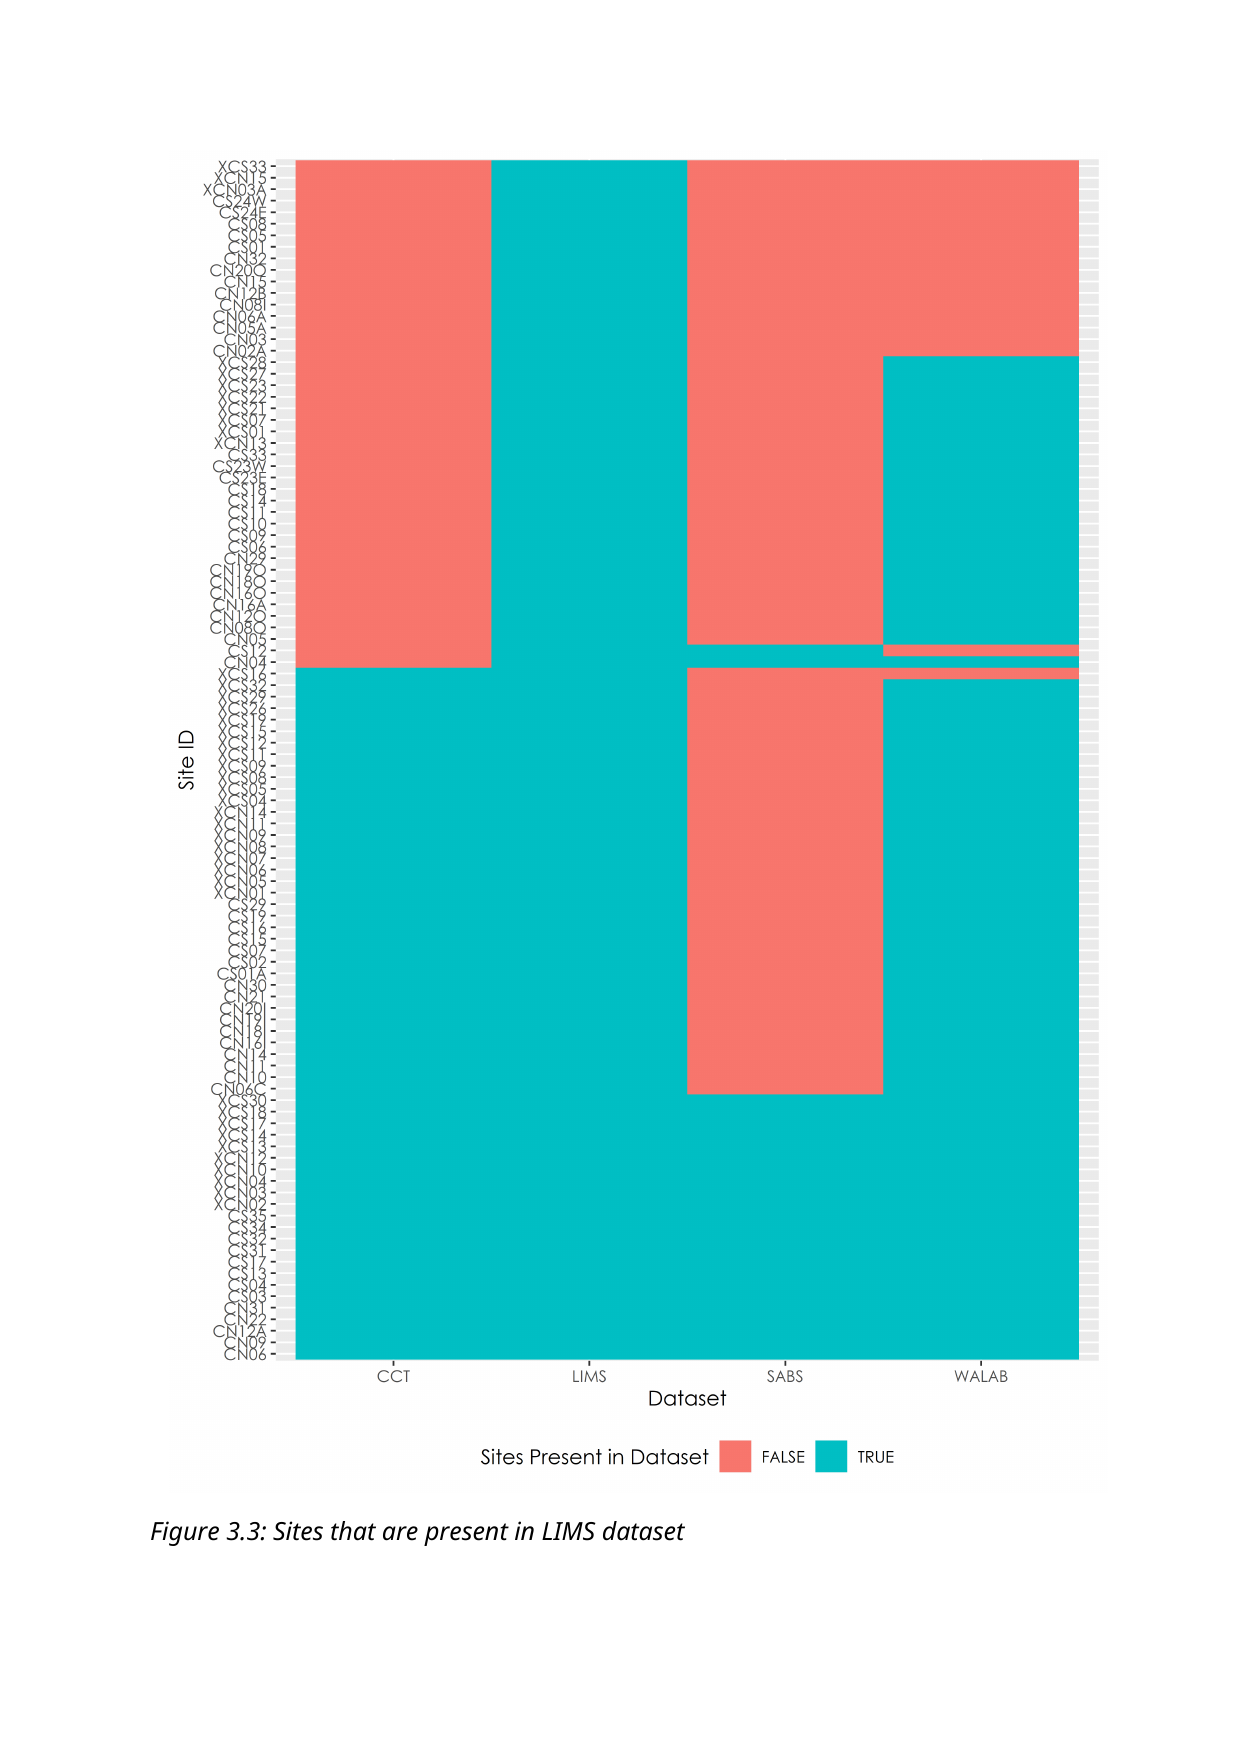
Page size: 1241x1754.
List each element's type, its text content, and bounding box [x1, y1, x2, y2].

picture [168, 150, 1109, 1493]
text Figure 3.3: Sites that are present in LIMS dataset [150, 1513, 1090, 1547]
